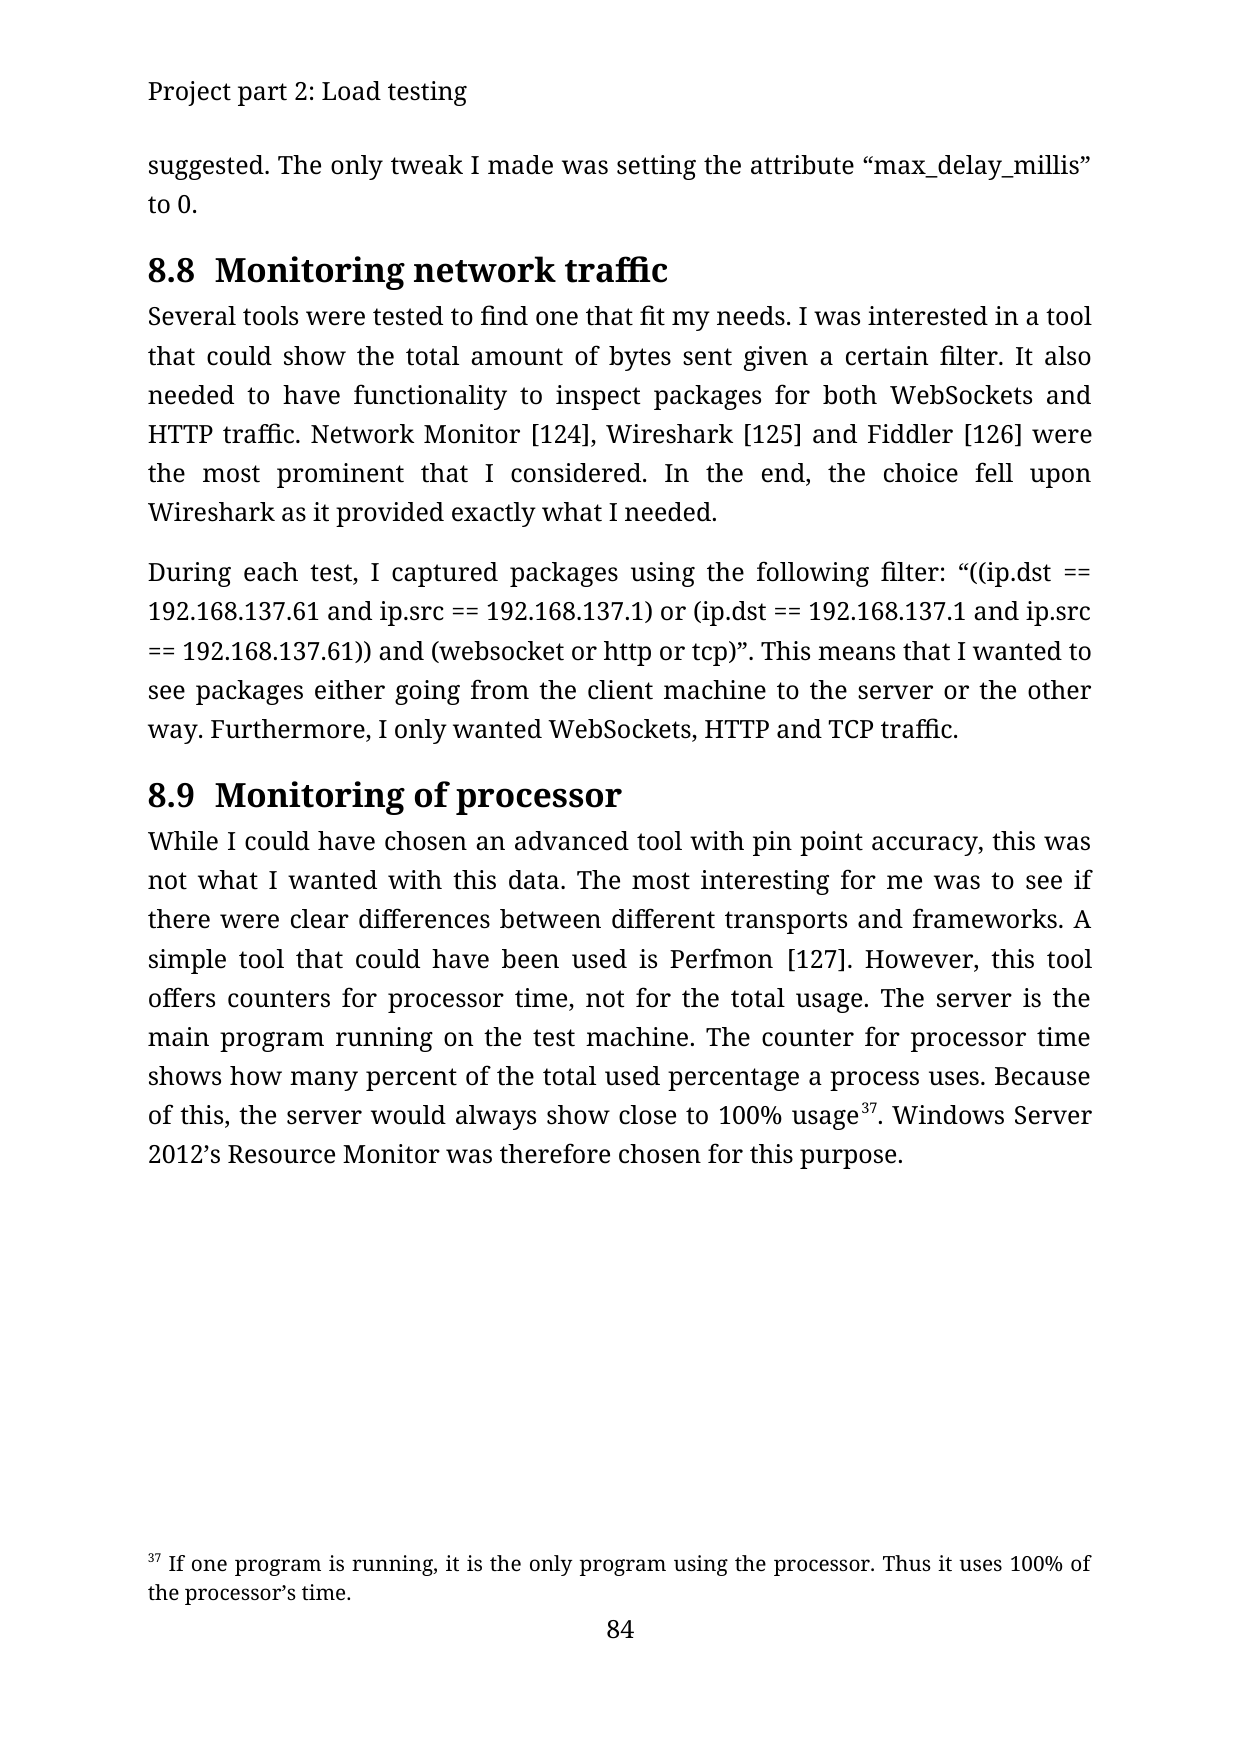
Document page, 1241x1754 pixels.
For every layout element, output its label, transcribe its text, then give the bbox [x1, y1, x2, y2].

text While I could have chosen an advanced tool with pin point accuracy, this was not what I wanted with this data. The most interesting for me was to see if there were clear differences between different transports and frameworks. A simple tool that could have been used is Perfmon [127]. However, this tool offers counters for processor time, not for the total usage. The server is the main program running on the test machine. The counter for processor time shows how many percent of the total used percentage a process uses. Because of this, the server would always show close to 100% usage. Windows Server 2012’s Resource Monitor was therefore chosen for this purpose. [148, 824, 1092, 1171]
text Several tools were tested to find one that fit my needs. I was interested in a tool that could show the total amount of bytes sent given a certain filter. It also needed to have functionality to inspect packages for both WebSockets and HTTP traffic. Network Monitor [124], Wireshark [125] and Fiddler [126] were the most prominent that I considered. In the end, the choice fell upon Wireshark as it provided exactly what I needed. [148, 299, 1092, 529]
subtitle Monitoring of processor [148, 772, 1092, 817]
subtitle Monitoring network traffic [148, 247, 1092, 292]
text During each test, I captured packages using the following filter: “((ip.dst == 192.168.137.61 and ip.src == 192.168.137.1) or (ip.dst == 192.168.137.1 and ip.src == 192.168.137.61)) and (websocket or http or tcp)”. This means that I wanted to see packages either going from the client machine to the server or the other way. Furthermore, I only wanted WebSockets, HTTP and TCP traffic. [148, 555, 1092, 746]
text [148, 148, 1092, 221]
